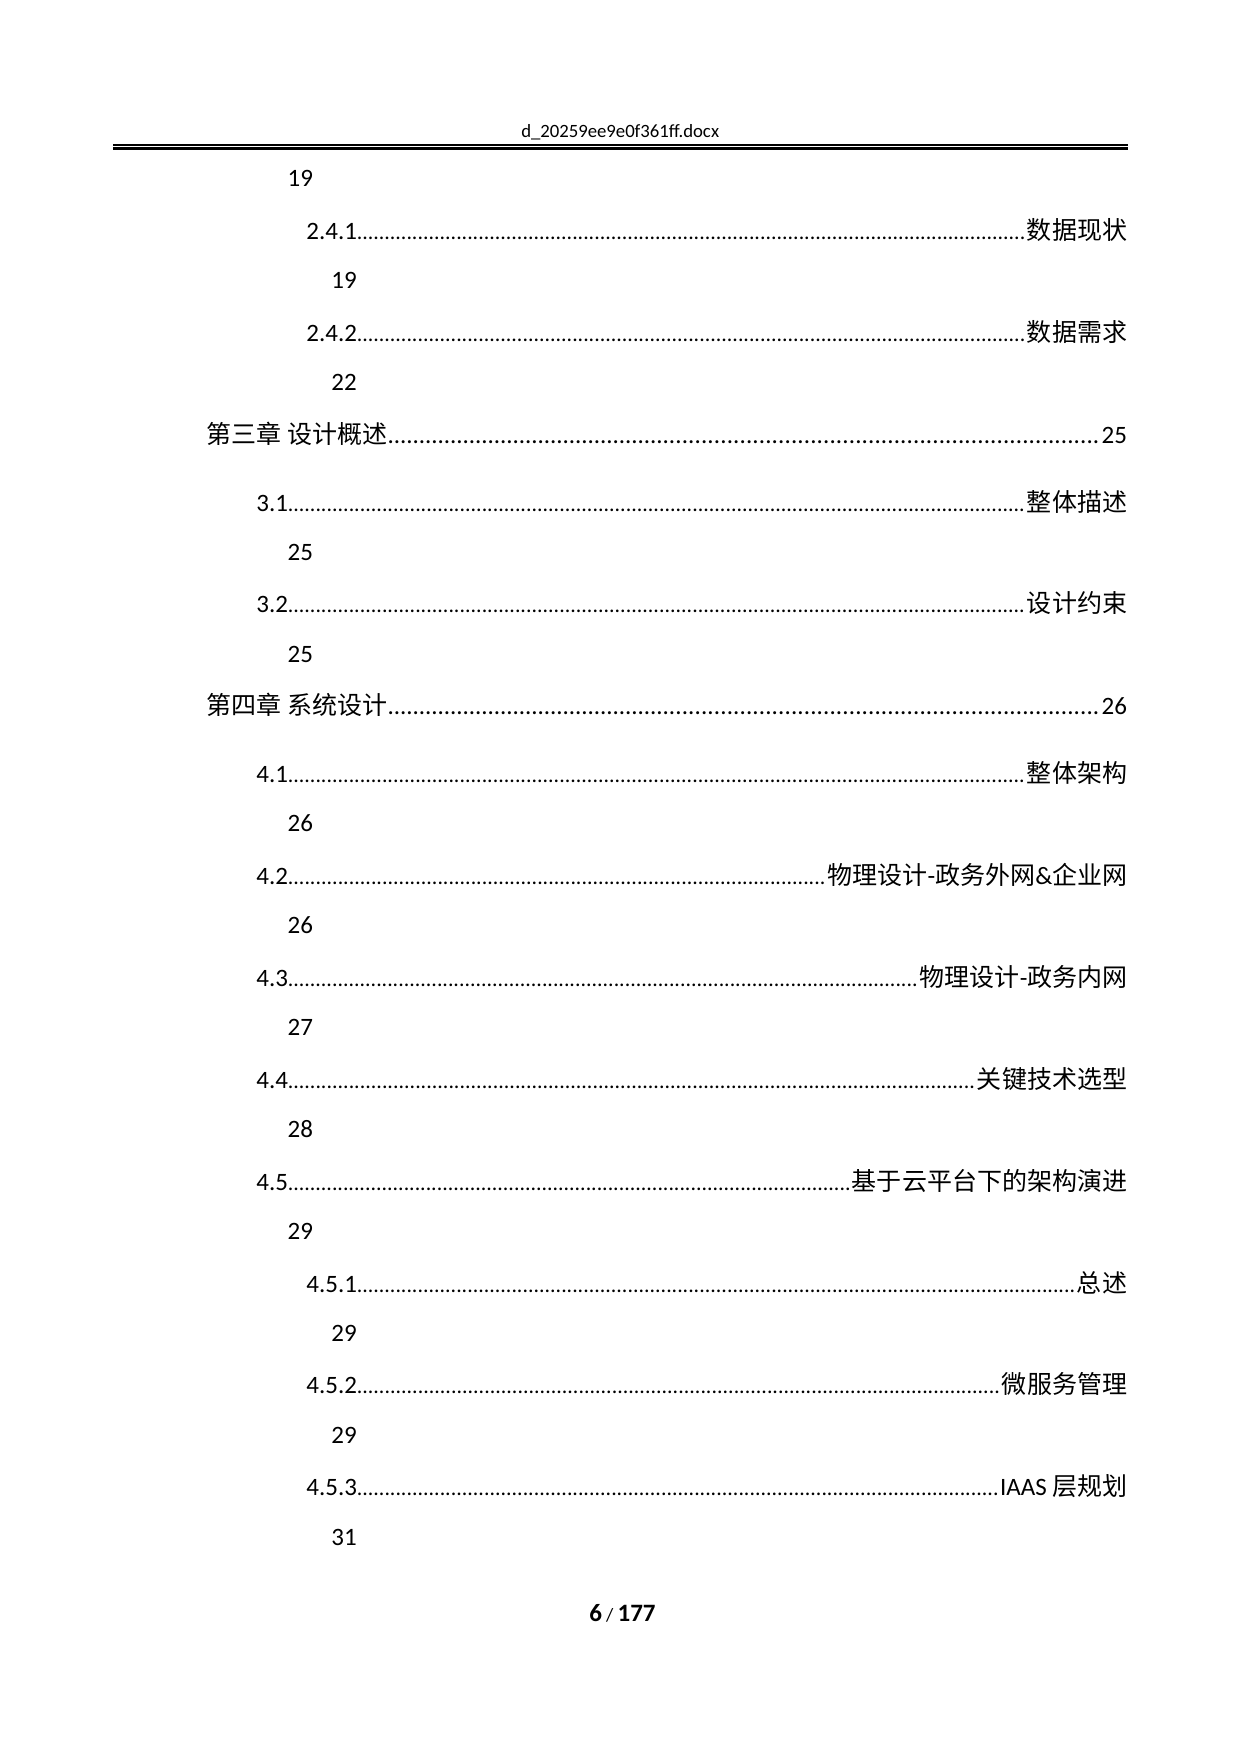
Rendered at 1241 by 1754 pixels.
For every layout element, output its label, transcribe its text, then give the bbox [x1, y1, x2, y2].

text 2.4 五大库现状 19 [212, 161, 1128, 194]
text 2.4.1 数据现状 19 [262, 194, 1128, 296]
text 4.3 物理设计-政务内网 27 [212, 942, 1128, 1043]
text 4.2 物理设计-政务外网&企业网 26 [212, 840, 1128, 942]
text 4.1 整体架构 26 [212, 738, 1128, 840]
text 4.5.2 微服务管理 29 [262, 1349, 1128, 1451]
text 4.5 基于云平台下的架构演进 29 [212, 1145, 1128, 1247]
text 3.2 设计约束 25 [212, 568, 1128, 670]
text 2.4.2 数据需求 22 [262, 296, 1128, 398]
text 4.5.3 IAAS层规划 31 [262, 1451, 1128, 1553]
text 第三章 设计概述 25 [162, 398, 1128, 466]
text 4.4 关键技术选型 28 [212, 1043, 1128, 1145]
text 3.1 整体描述 25 [212, 466, 1128, 568]
text 4.5.1 总述 29 [262, 1247, 1128, 1349]
text 第四章 系统设计 26 [162, 670, 1128, 738]
